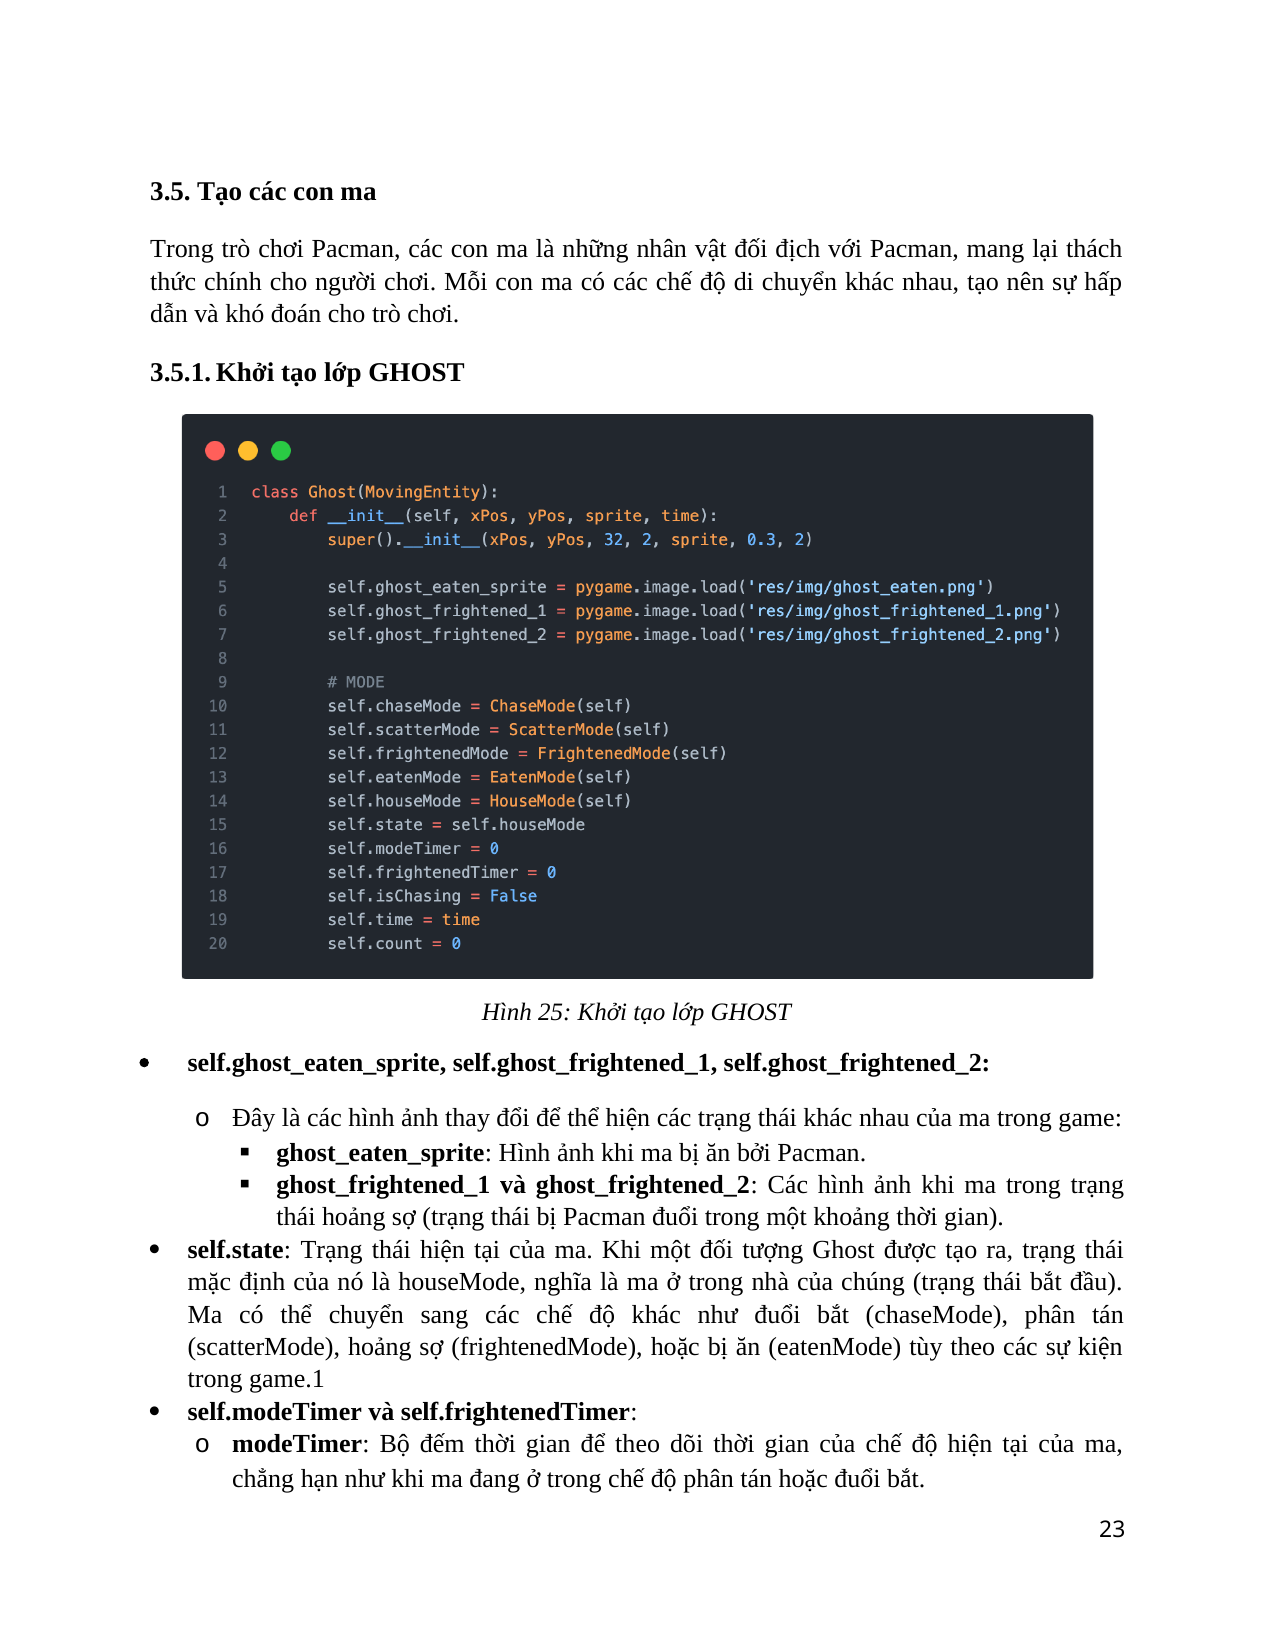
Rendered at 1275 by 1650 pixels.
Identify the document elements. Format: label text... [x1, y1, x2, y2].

picture [181, 414, 1094, 979]
list Đây là các hình ảnh thay đổi để thể hiện các trạng thái khác nhau của ma trong game: [194, 1102, 1125, 1134]
list self.ghost_eaten_sprite, self.ghost_frightened_1, self.ghost_frightened_2: [150, 1047, 1125, 1077]
list modeTimer: Bộ đếm thời gian để theo dõi thời gian của chế độ hiện tại của ma, chẳng hạn như khi ma đang ở trong chế độ phân tán hoặc đuổi bắt. [194, 1428, 1125, 1493]
list ghost_eaten_sprite: Hình ảnh khi ma bị ăn bởi Pacman. [239, 1137, 1125, 1167]
list self.state: Trạng thái hiện tại của ma. Khi một đối tượng Ghost được tạo ra, trạng thái mặc định của nó là houseMode, nghĩa là ma ở trong nhà của chúng (trạng thái bắt đầu). Ma có thể chuyển sang các chế độ khác như đuổi bắt (chaseMode), phân tán (scatterMode), hoảng sợ (frightenedMode), hoặc bị ăn (eatenMode) tùy theo các sự kiện trong game.1 [150, 1234, 1125, 1393]
list self.modeTimer và self.frightenedTimer: [150, 1396, 1125, 1426]
text Trong trò chơi Pacman, các con ma là những nhân vật đối địch với Pacman, mang lại thách thức chính cho người chơi. Mỗi con ma có các chế độ di chuyển khác nhau, tạo nên sự hấp dẫn và khó đoán cho trò chơi. [150, 233, 1125, 328]
subtitle Khởi tạo lớp GHOST [150, 356, 1125, 387]
list ghost_frightened_1 và ghost_frightened_2: Các hình ảnh khi ma trong trạng thái hoảng sợ (trạng thái bị Pacman đuổi trong một khoảng thời gian). [239, 1169, 1125, 1231]
subtitle Tạo các con ma [150, 175, 1125, 206]
